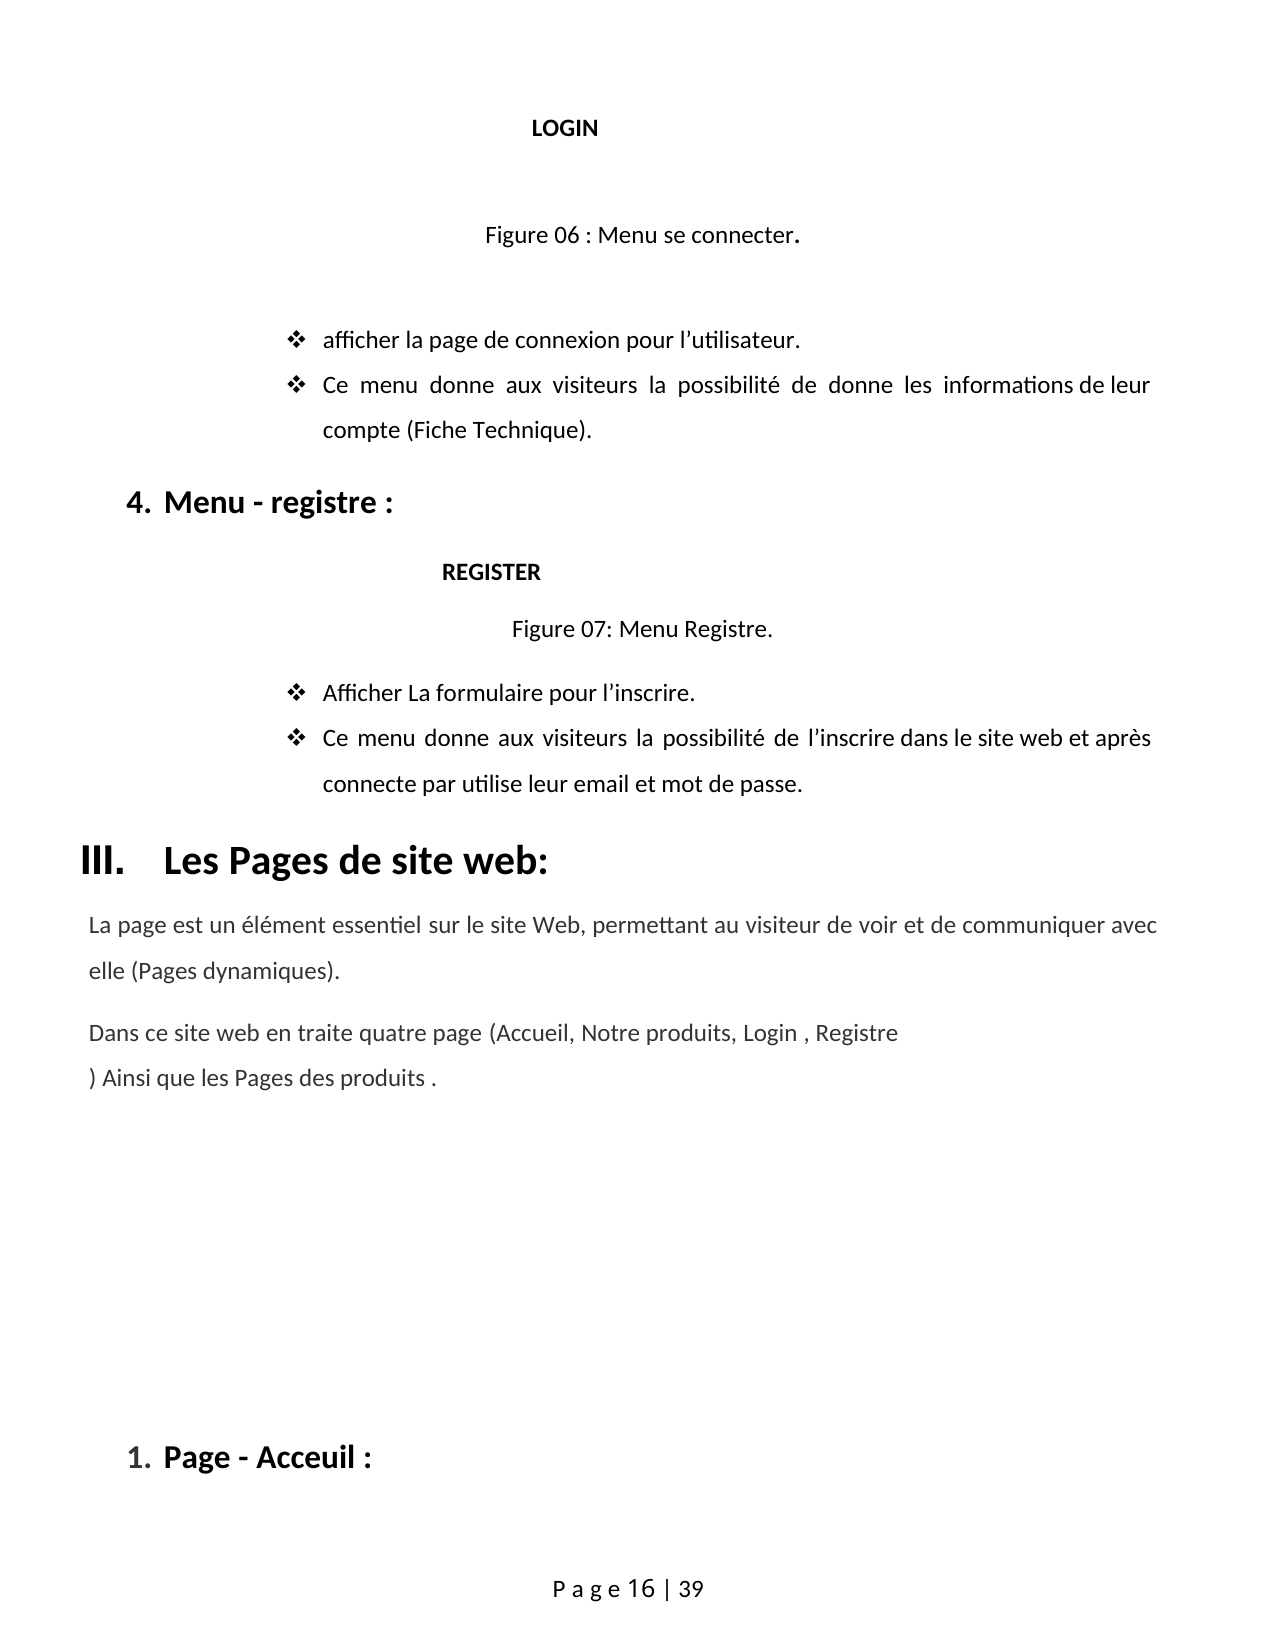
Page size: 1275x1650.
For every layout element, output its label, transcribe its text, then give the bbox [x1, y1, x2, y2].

list Ce menu donne aux visiteurs la possibilité de l’inscrire dans le site web et après connecte par utilise leur email et mot de passe. [285, 722, 1196, 798]
text La page est un élément essentiel sur le site Web, permettant au visiteur de voir et de communiquer avec elle (Pages dynamiques). [89, 909, 1196, 985]
list Ce menu donne aux visiteurs la possibilité de donne les informations de leur compte (Fiche Technique). [285, 369, 1196, 445]
text Dans ce site web en traite quatre page (Accueil, Notre produits, Login , Registre [89, 1017, 1258, 1047]
subtitle Les Pages de site web: [80, 834, 1258, 885]
subtitle Page - Acceuil : [126, 1436, 1258, 1477]
text ) Ainsi que les Pages des produits . [89, 1062, 1258, 1093]
text LOGIN [520, 112, 1258, 143]
text Figure 07: Menu Registre. [107, 613, 1178, 644]
text REGISTER [69, 556, 1258, 586]
list Afficher La formulaire pour l’inscrire. [285, 677, 1258, 707]
list afficher la page de connexion pour l’utilisateur. [285, 324, 1258, 354]
subtitle Menu - registre : [126, 481, 1258, 522]
text Figure 06 : Menu se connecter. [107, 220, 1178, 250]
